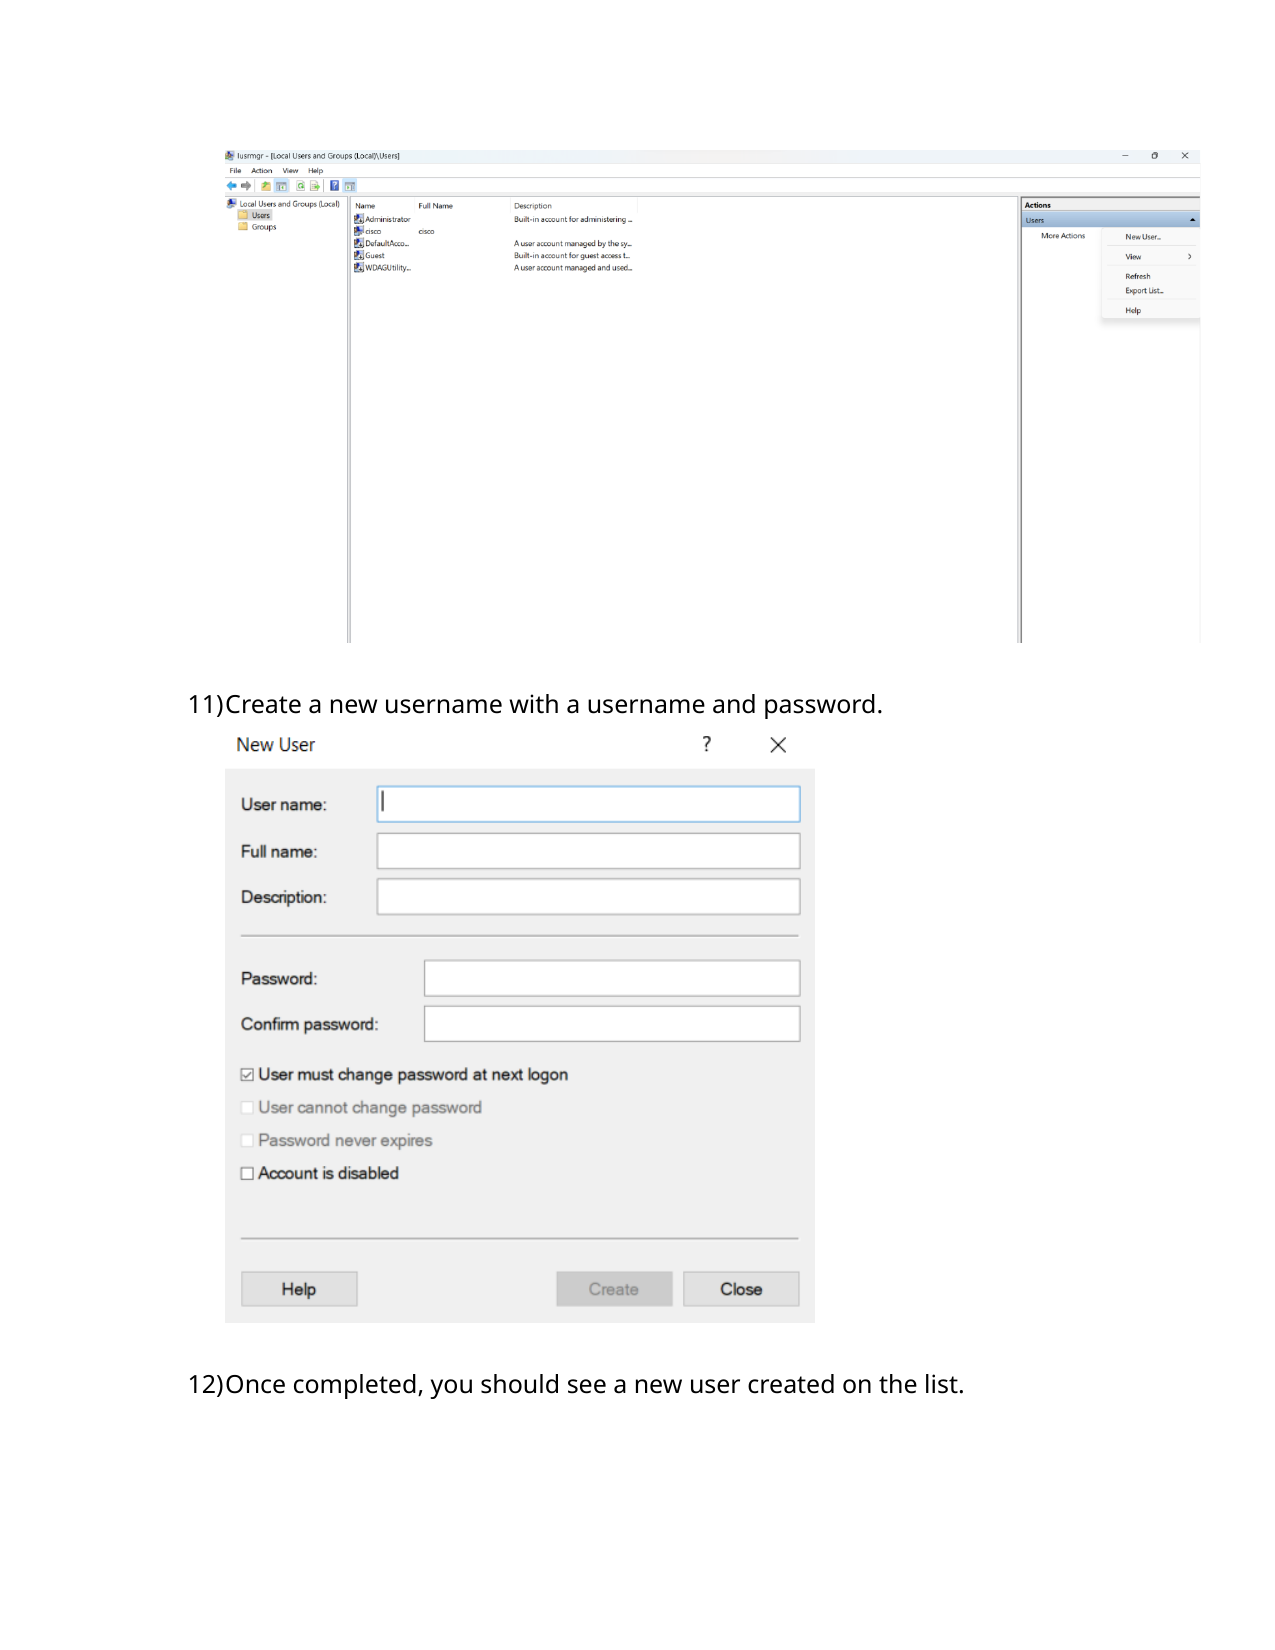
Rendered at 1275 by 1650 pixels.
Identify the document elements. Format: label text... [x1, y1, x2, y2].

picture [225, 726, 815, 1323]
picture [225, 150, 1200, 643]
list Once completed, you should see a new user created on the list. [187, 1367, 1125, 1401]
list Create a new username with a username and password. [187, 687, 1125, 721]
